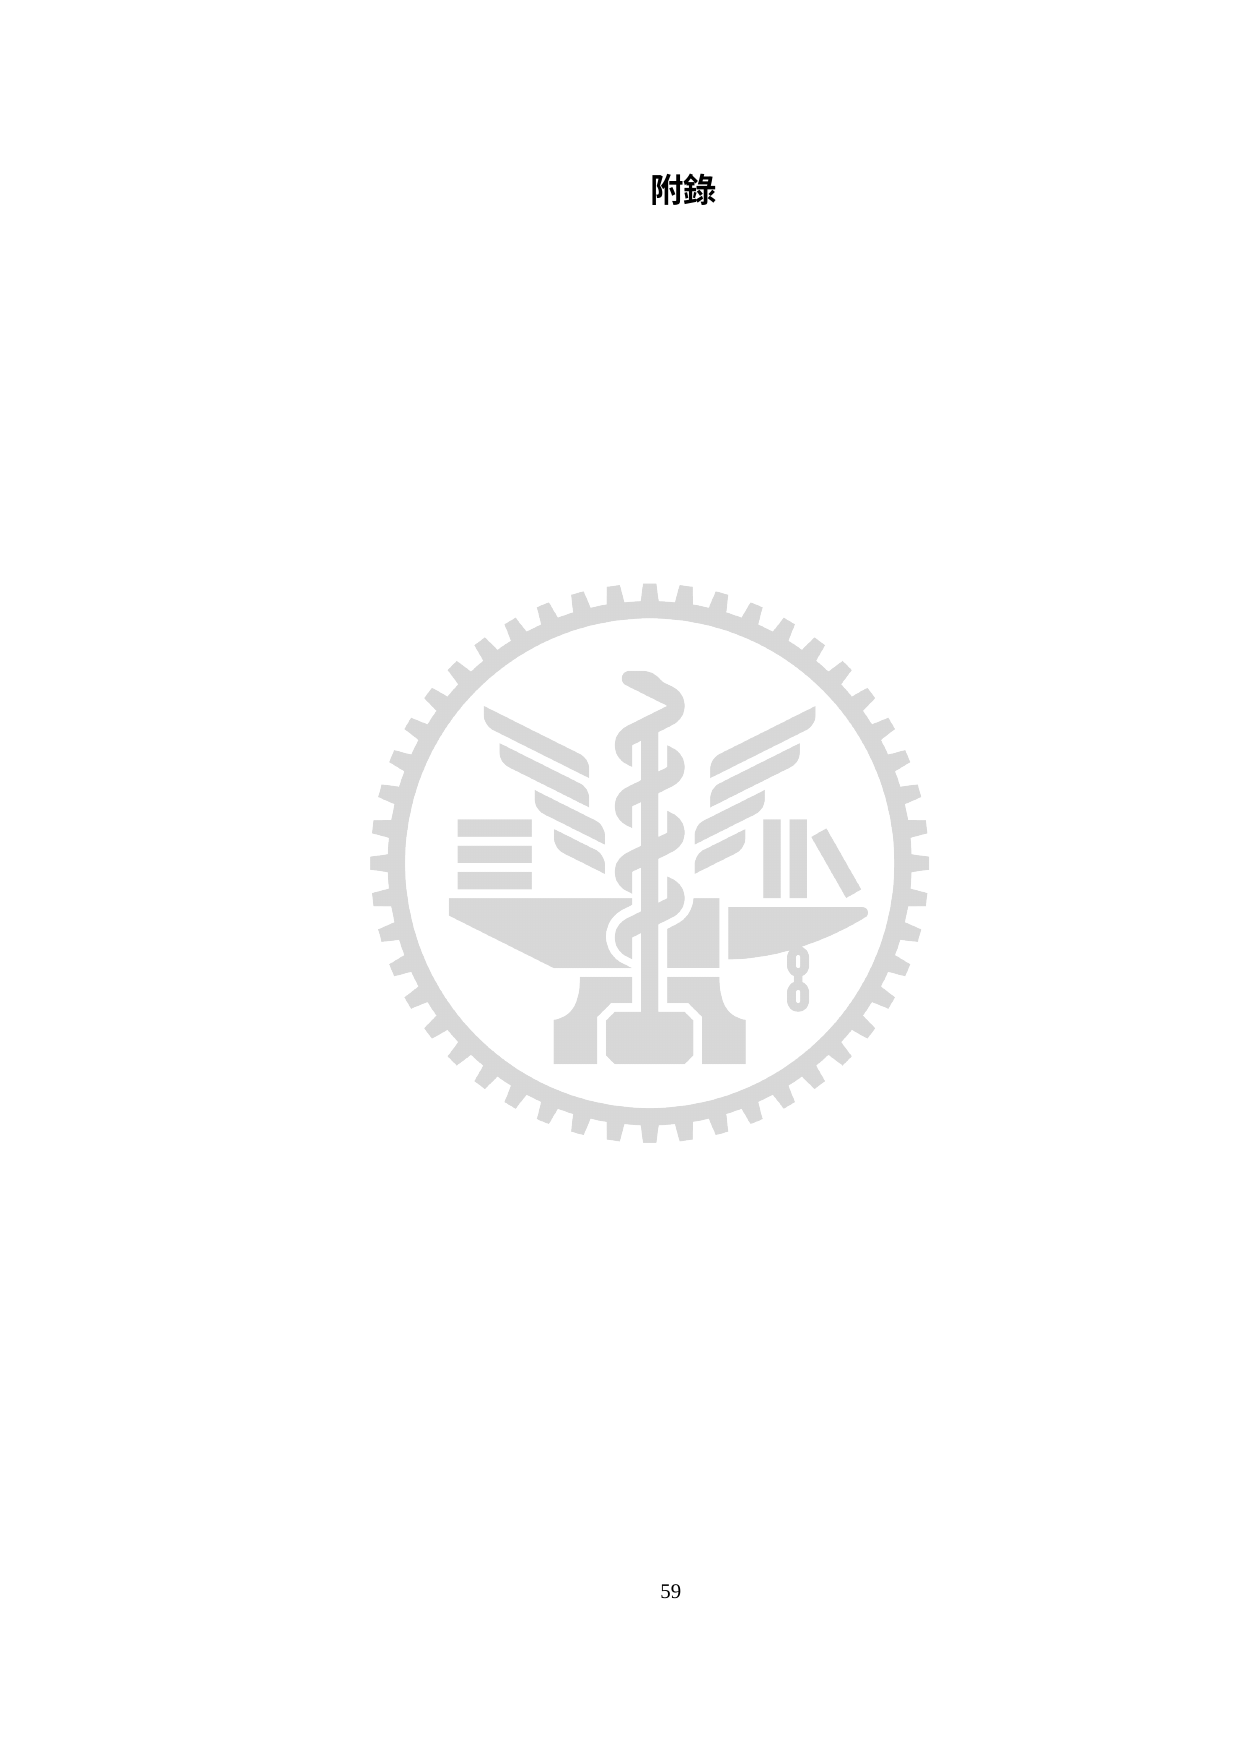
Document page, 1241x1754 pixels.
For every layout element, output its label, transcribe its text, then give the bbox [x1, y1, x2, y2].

text 附錄 [202, 151, 1097, 226]
